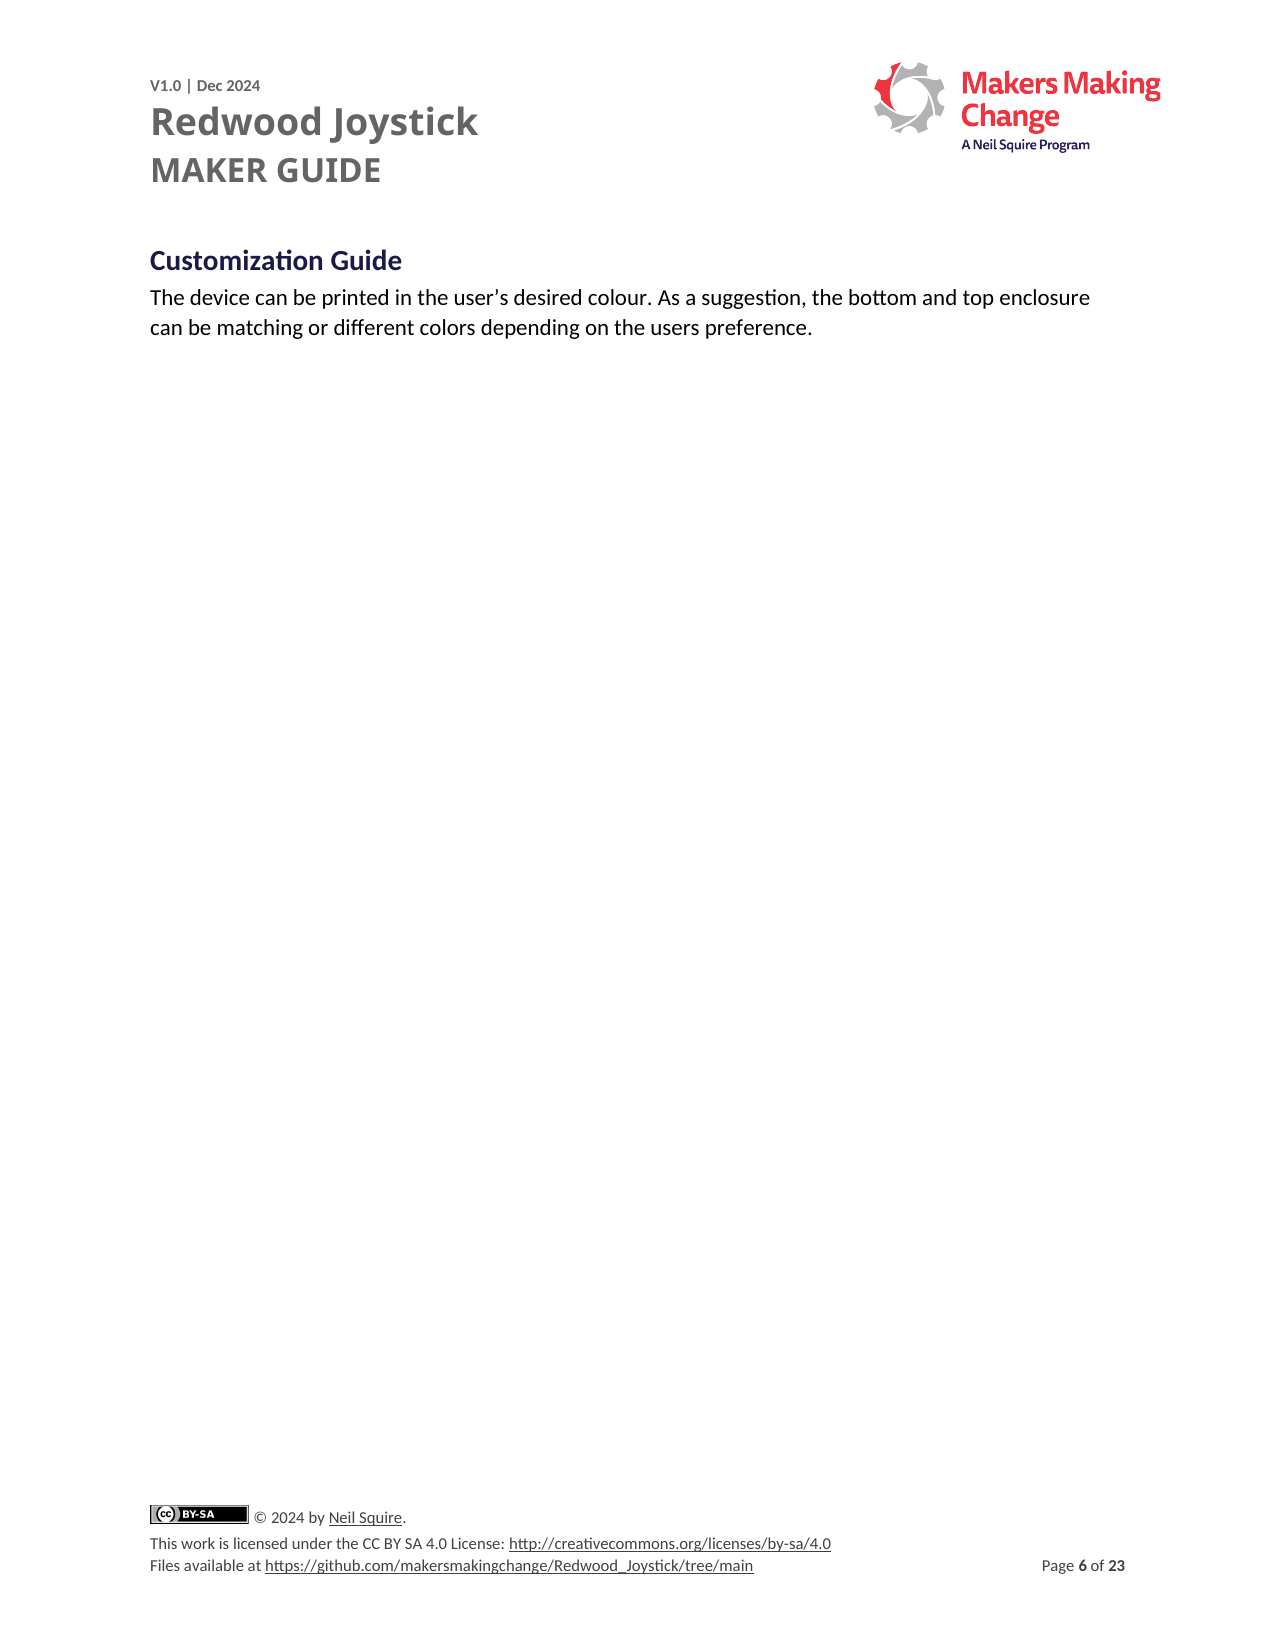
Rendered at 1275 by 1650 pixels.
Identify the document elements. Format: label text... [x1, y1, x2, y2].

subtitle Customization Guide [150, 242, 1125, 277]
text The device can be printed in the user’s desired colour. As a suggestion, the bottom and top enclosure can be matching or different colors depending on the users preference. [150, 283, 1125, 341]
picture [150, 1505, 249, 1524]
picture [874, 62, 1161, 153]
